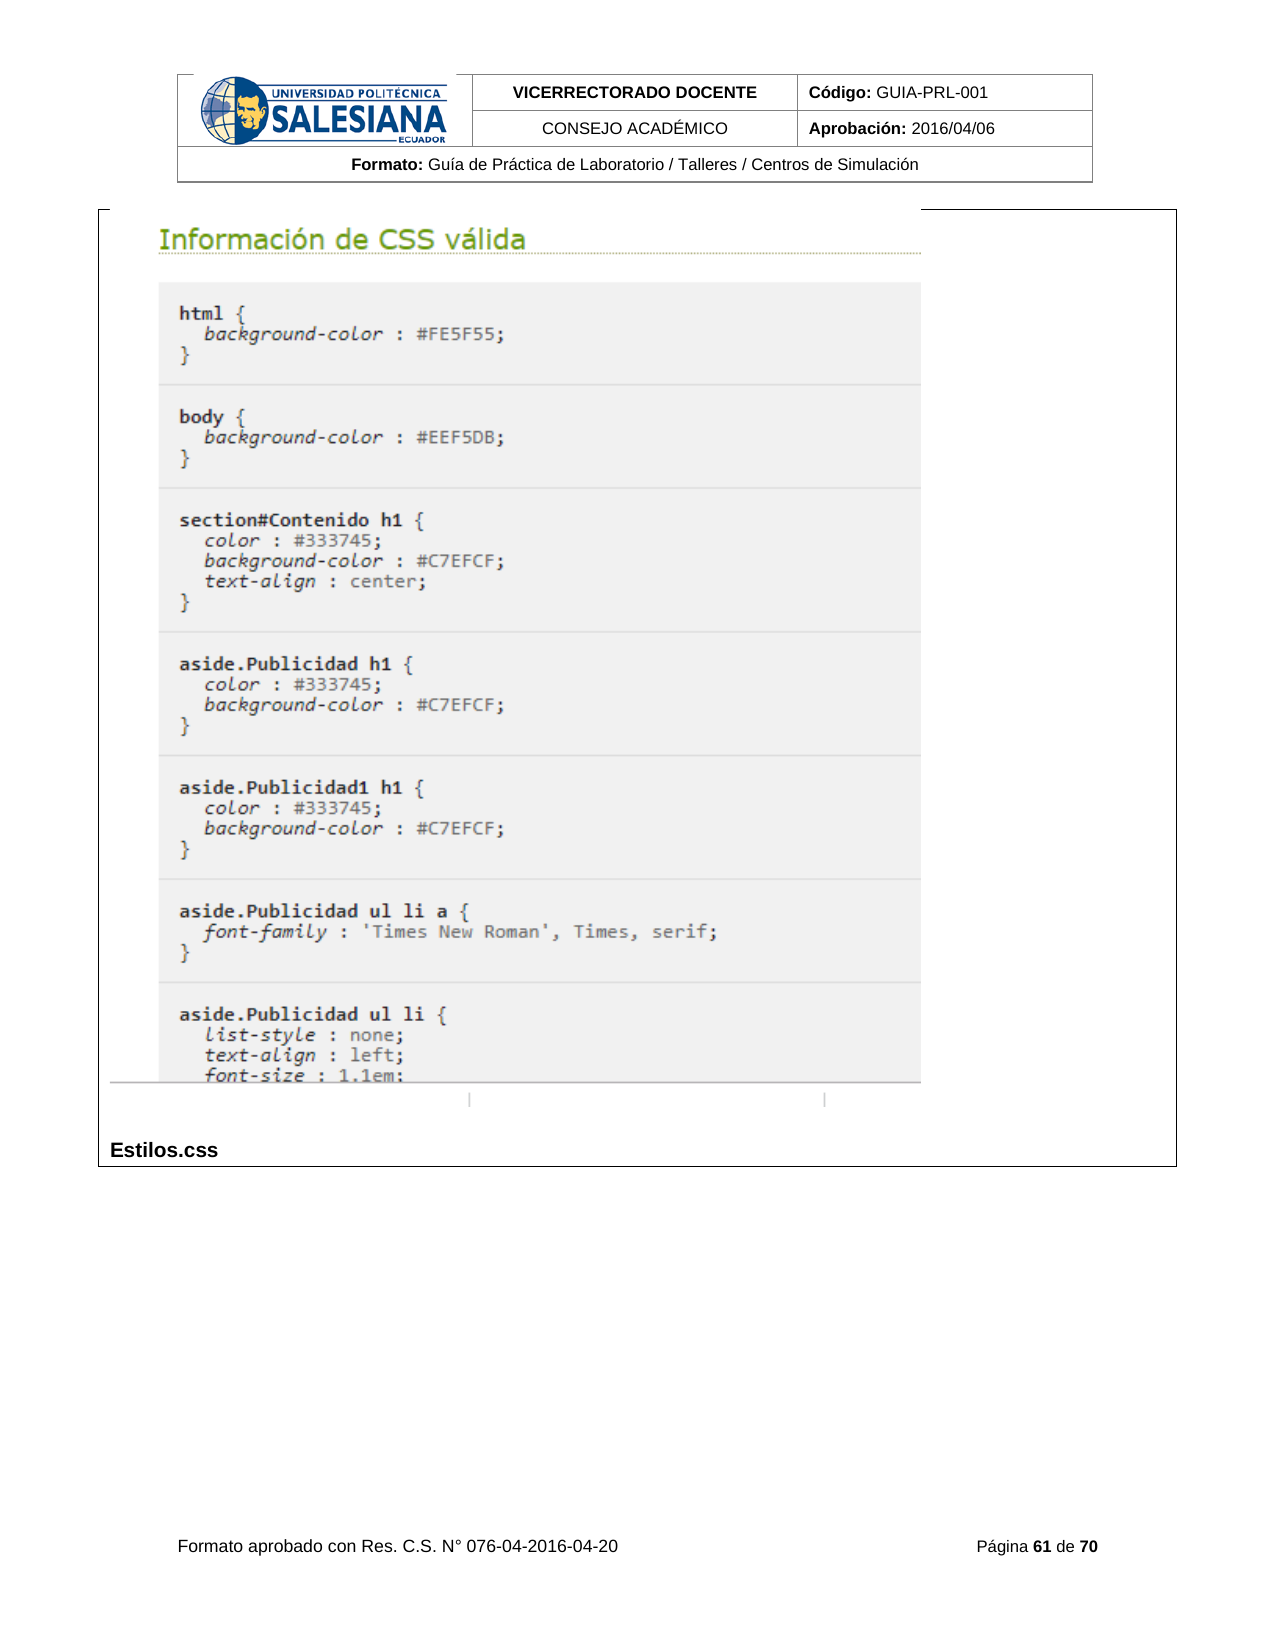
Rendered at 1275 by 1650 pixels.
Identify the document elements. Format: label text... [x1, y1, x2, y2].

table_cell La evidencia de la validación de las hojas de estilos CSS. Margen.css Doscolumnas.css Doscolunmestilos.css Estiloscorreo.css Estilos.css [99, 210, 1176, 1166]
picture [193, 74, 457, 146]
